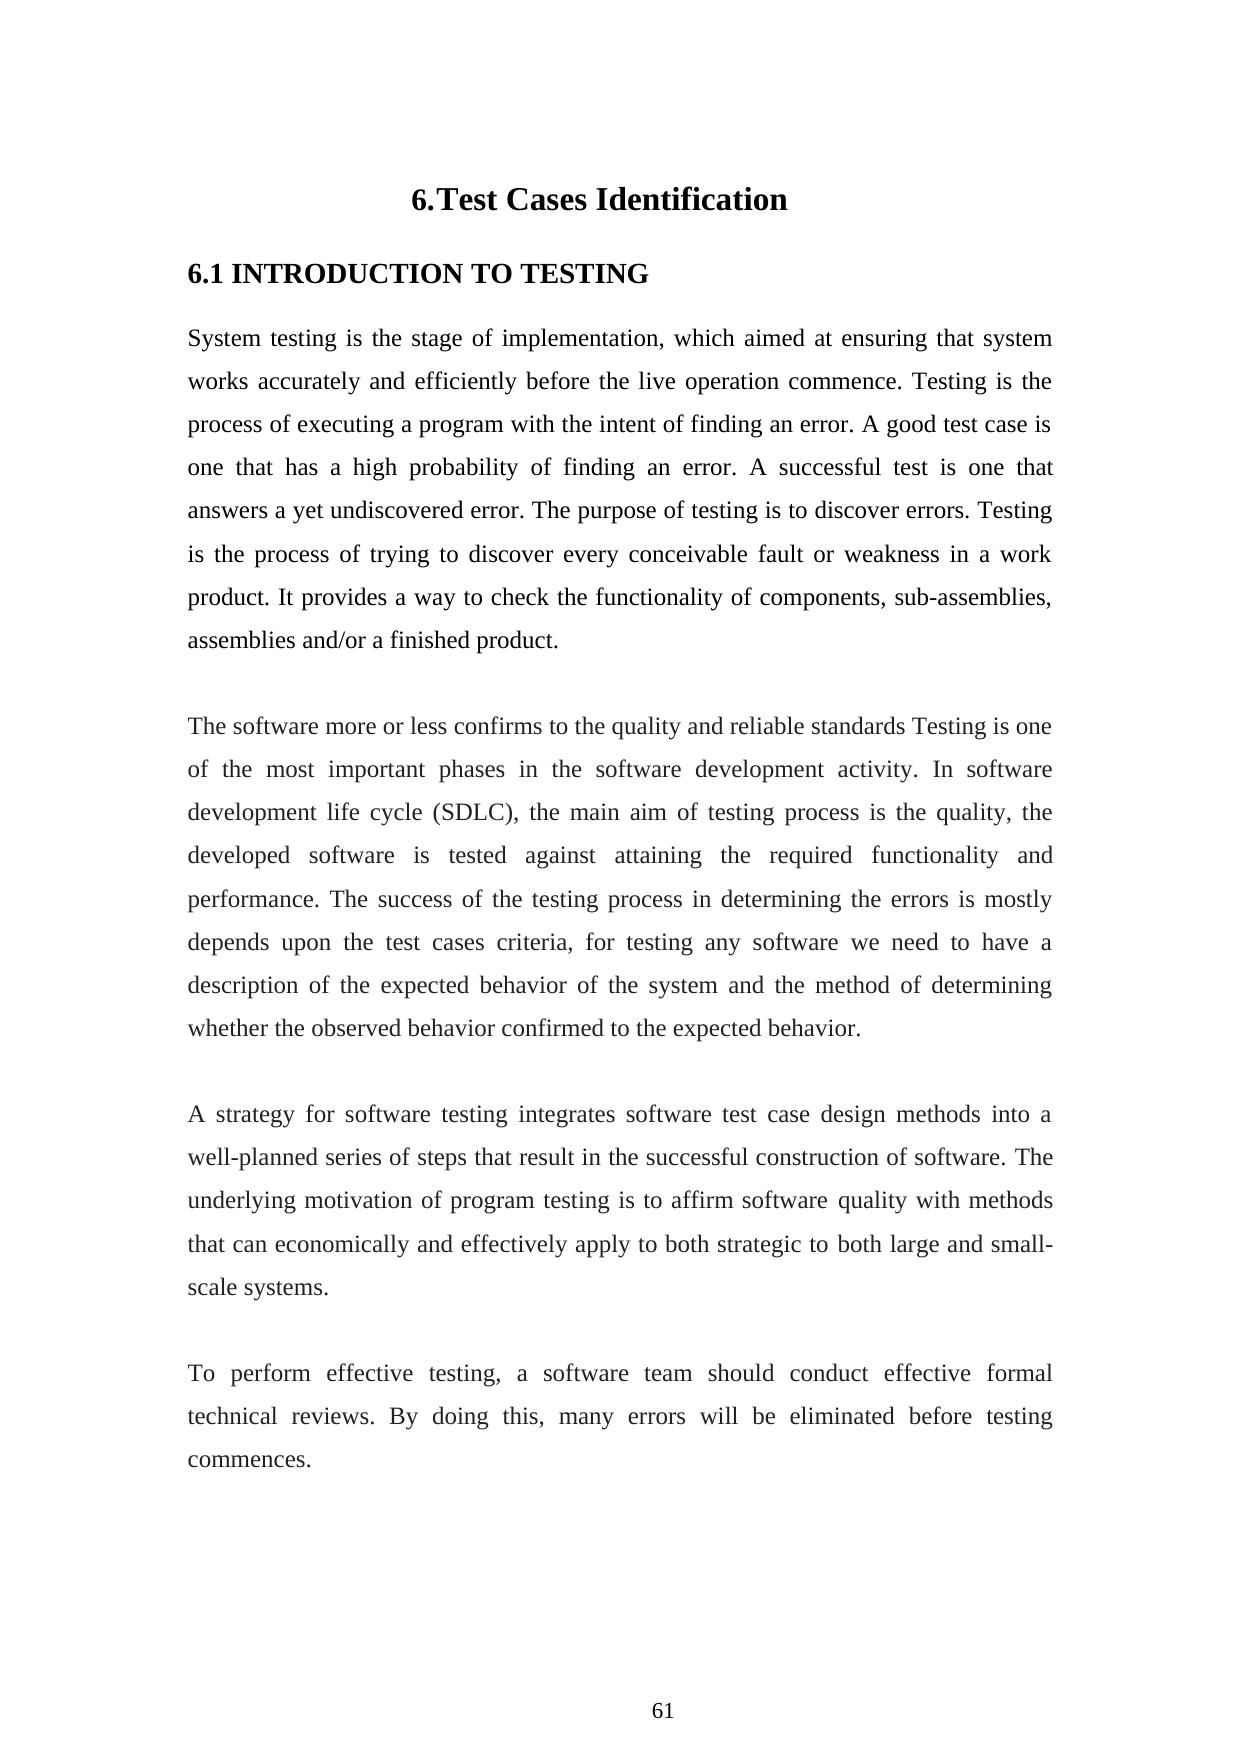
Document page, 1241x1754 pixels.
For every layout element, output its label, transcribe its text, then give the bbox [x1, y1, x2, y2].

subtitle INTRODUCTION TO TESTING [187, 256, 1176, 289]
text System testing is the stage of implementation, which aimed at ensuring that system works accurately and efficiently before the live operation commence. Testing is the process of executing a program with the intent of finding an error. A good test case is one that has a high probability of finding an error. A successful test is one that answers a yet undiscovered error. The purpose of testing is to discover errors. Testing is the process of trying to discover every conceivable fault or weakness in a work product. It provides a way to check the functionality of components, sub-assemblies, assemblies and/or a finished product. [187, 323, 1053, 654]
text To perform effective testing, a software team should conduct effective formal technical reviews. By doing this, many errors will be eliminated before testing commences. [187, 1358, 1053, 1473]
text The software more or less confirms to the quality and reliable standards Testing is one of the most important phases in the software development activity. In software development life cycle (SDLC), the main aim of testing process is the quality, the developed software is tested against attaining the required functionality and performance. The success of the testing process in determining the errors is mostly depends upon the test cases criteria, for testing any software we need to have a description of the expected behavior of the system and the method of determining whether the observed behavior confirmed to the expected behavior. [187, 711, 1053, 1042]
list Test Cases Identification [411, 179, 1176, 217]
text A strategy for software testing integrates software test case design methods into a well-planned series of steps that result in the successful construction of software. The underlying motivation of program testing is to affirm software quality with methods that can economically and effectively apply to both strategic to both large and small-scale systems. [187, 1099, 1053, 1301]
